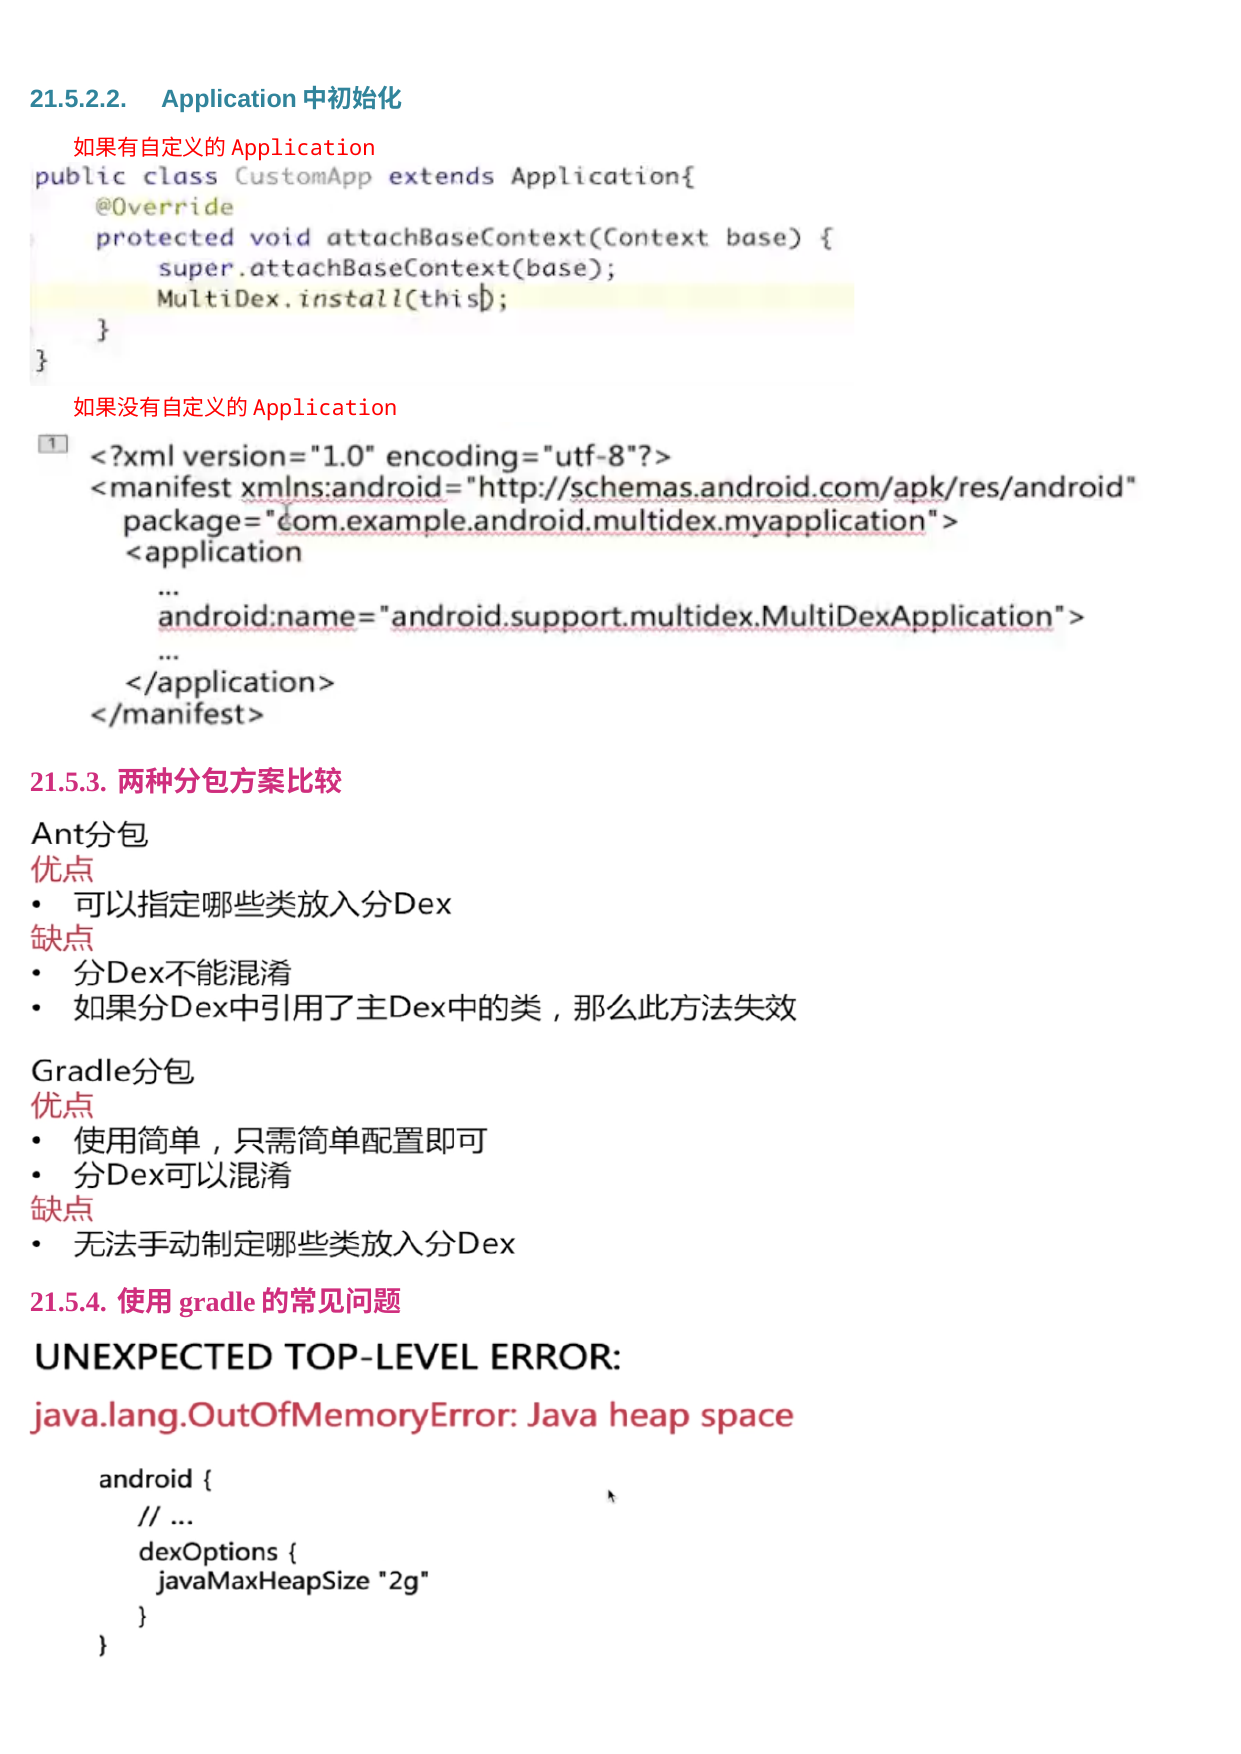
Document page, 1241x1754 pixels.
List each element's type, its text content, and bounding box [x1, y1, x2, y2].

picture [29, 162, 855, 386]
subtitle 使用gradle的常见问题 [29, 1267, 1211, 1332]
picture [29, 422, 1144, 730]
subtitle 两种分包方案比较 [29, 747, 1211, 812]
text 如果有自定义的Application [29, 129, 1211, 162]
picture [29, 812, 803, 1264]
subtitle Application中初始化 [29, 64, 1211, 129]
text 如果没有自定义的Application [29, 389, 1211, 422]
picture [29, 1332, 797, 1661]
